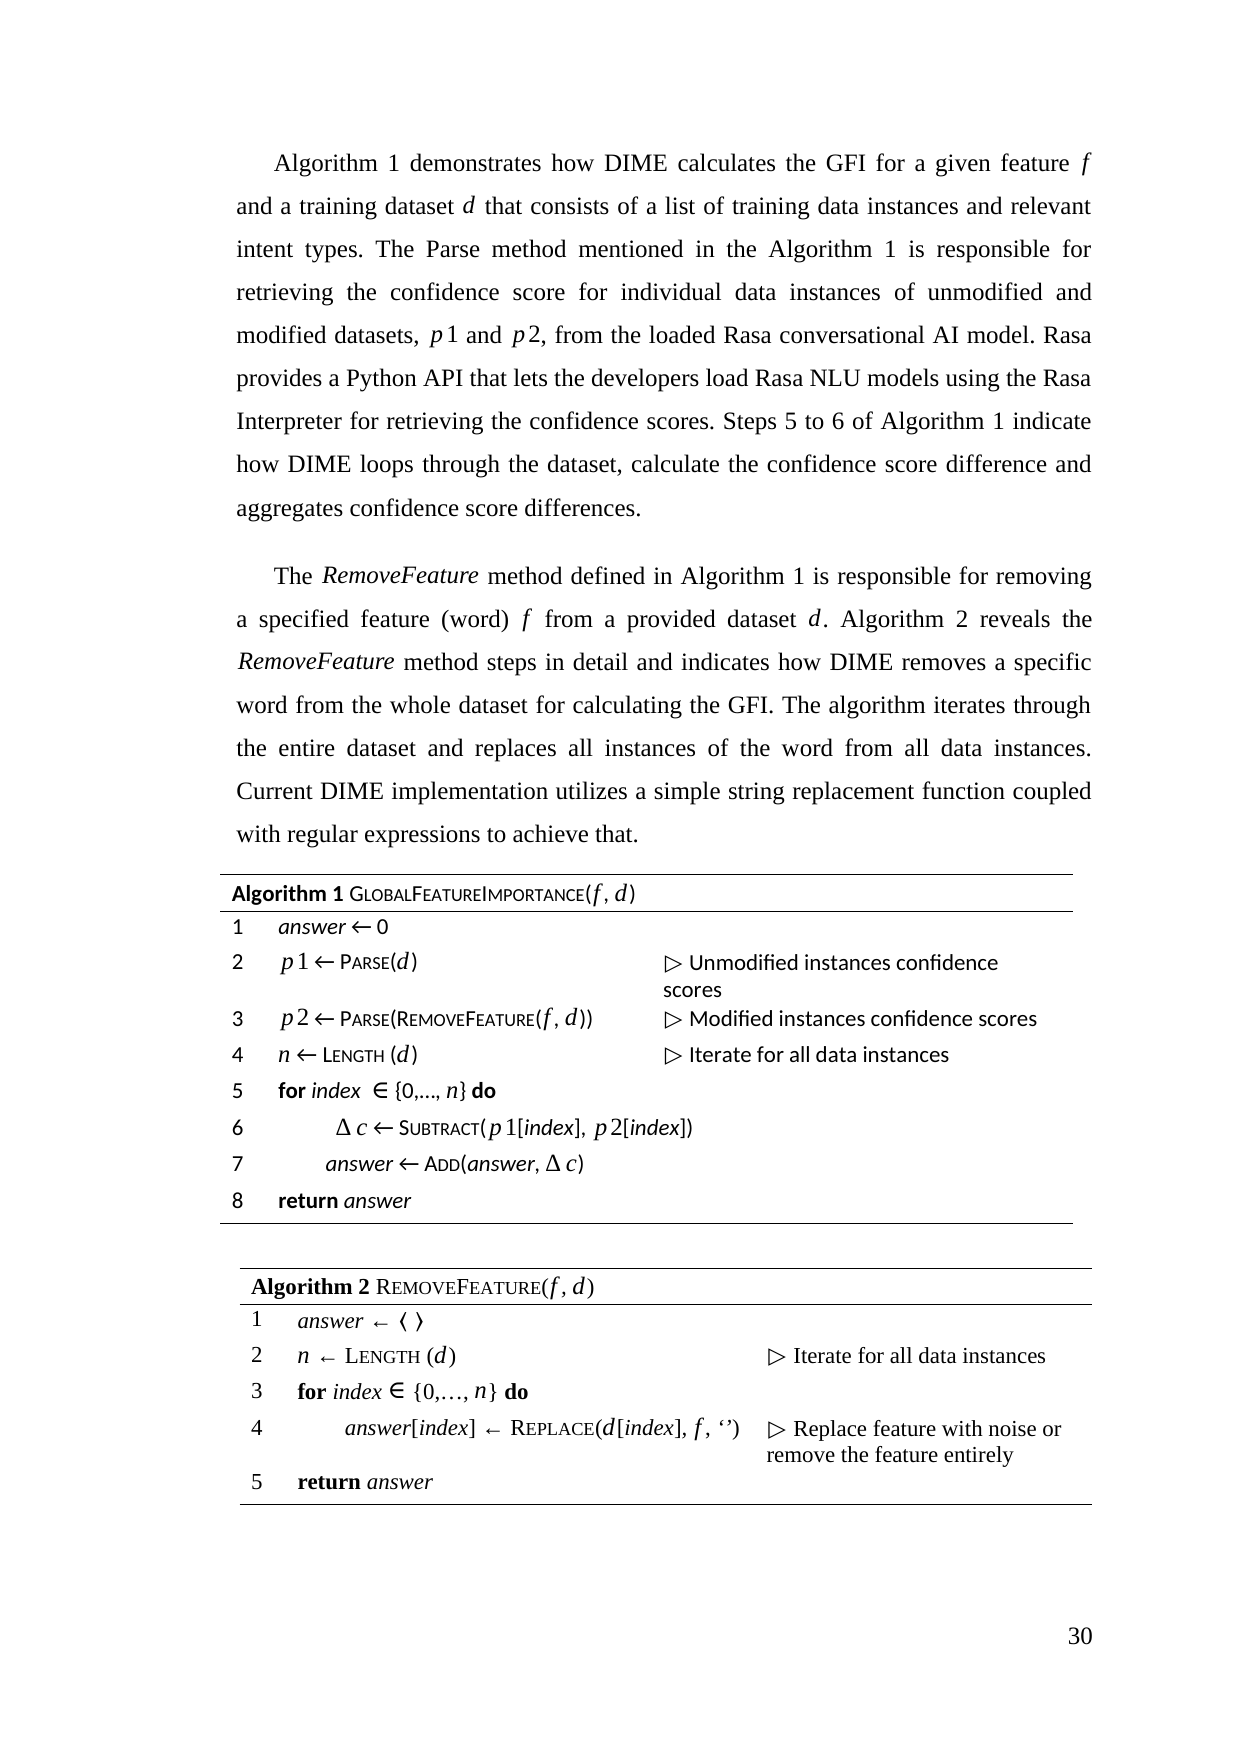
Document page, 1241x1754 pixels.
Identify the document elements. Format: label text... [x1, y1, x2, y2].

text Algorithm 1 demonstrates how DIME calculates the GFI for a given feature and a training dataset that consists of a list of training data instances and relevant intent types. The Parse method mentioned in the Algorithm 1 is responsible for retrieving the confidence score for individual data instances of unmodified and modified datasets, and , from the loaded Rasa conversational AI model. Rasa provides a Python API that lets the developers load Rasa NLU models using the Rasa Interpreter for retrieving the confidence scores. Steps 5 to 6 of Algorithm 1 indicate how DIME loops through the dataset, calculate the confidence score difference and aggregates confidence score differences. [236, 148, 1092, 521]
text The method defined in Algorithm 1 is responsible for removing a specified feature (word) from a provided dataset . Algorithm 2 reveals the method steps in detail and indicates how DIME removes a specific word from the whole dataset for calculating the GFI. The algorithm iterates through the entire dataset and replaces all instances of the word from all data instances. Current DIME implementation utilizes a simple string replacement function coupled with regular expressions to achieve that. [236, 561, 1092, 848]
